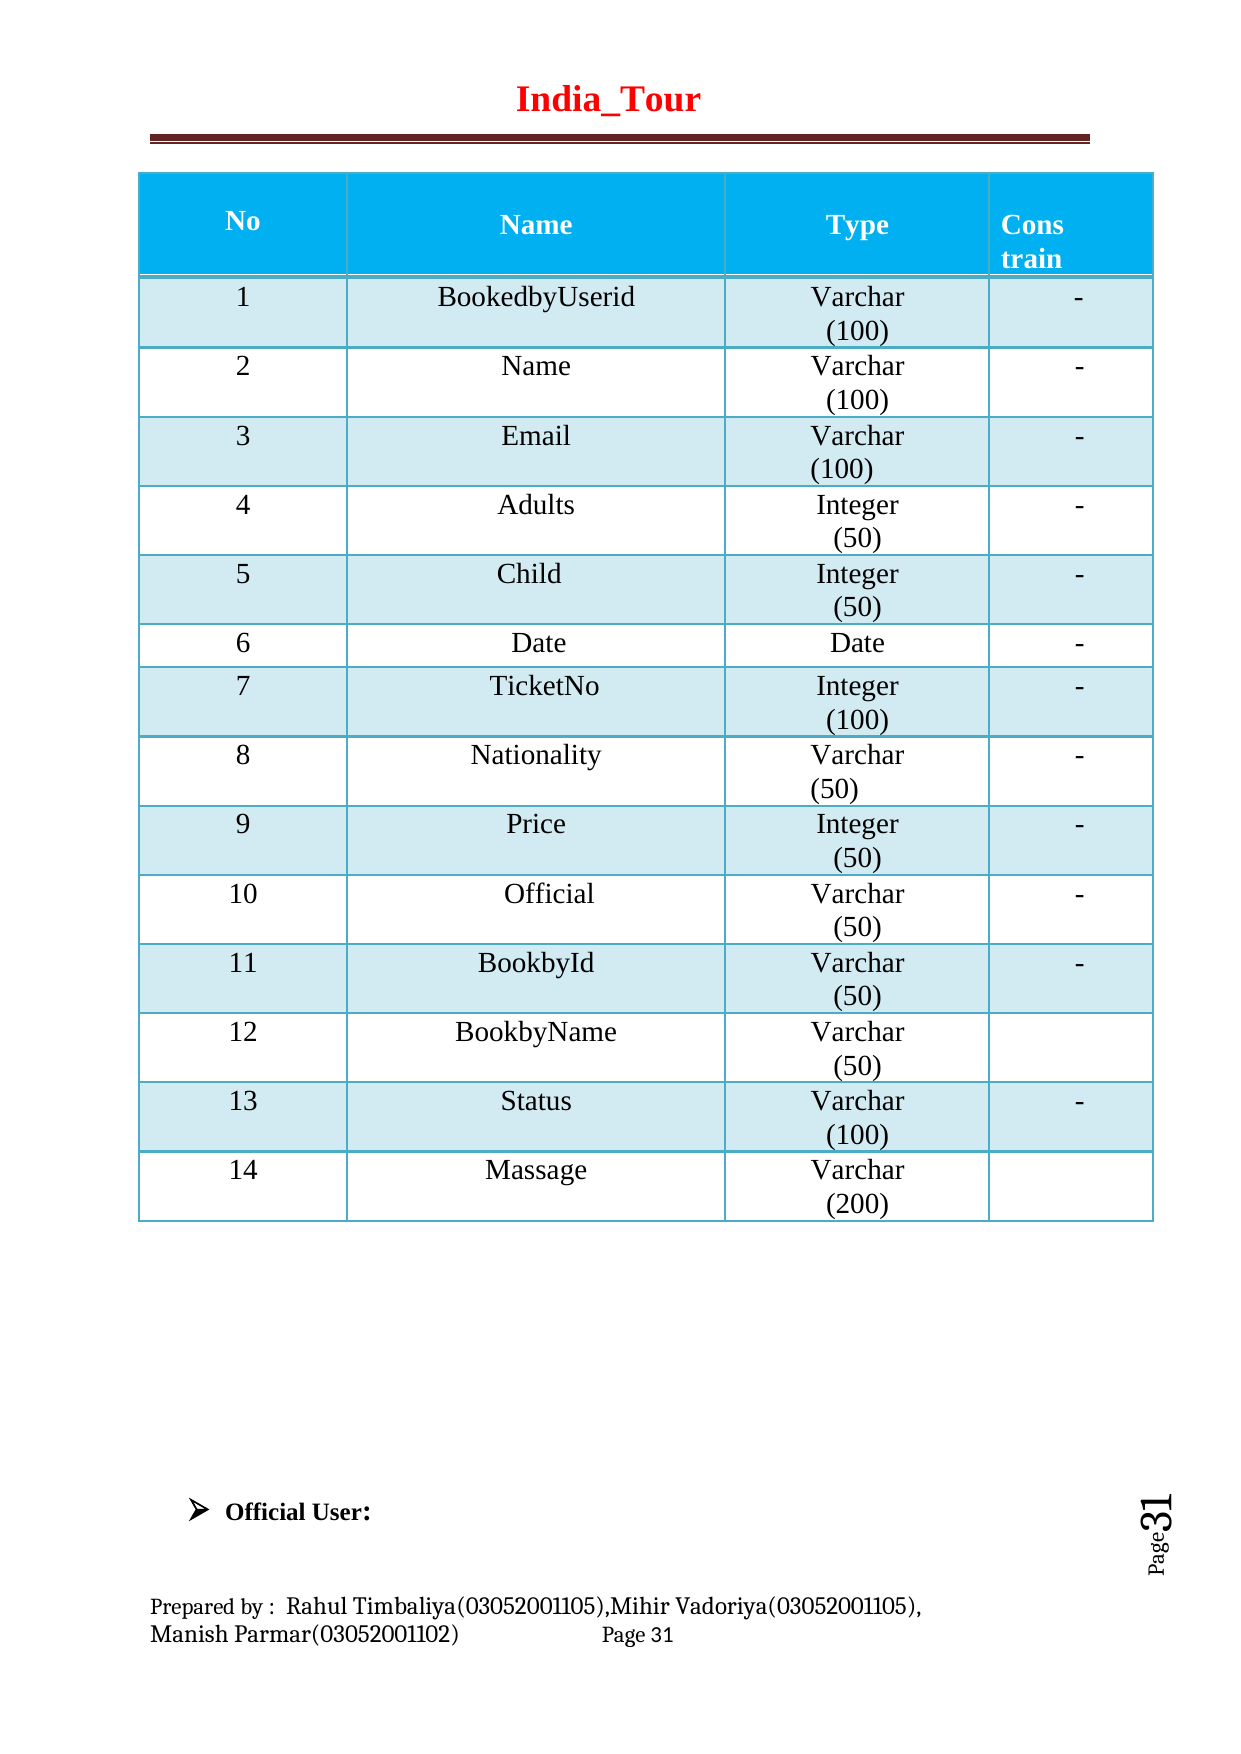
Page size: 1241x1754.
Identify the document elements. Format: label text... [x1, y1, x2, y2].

table_cell 8 [140, 738, 346, 804]
table_cell - [990, 668, 1152, 735]
table_cell BookbyName [348, 1014, 724, 1081]
table_cell [990, 1014, 1152, 1081]
table_cell Integer (50) [726, 807, 988, 874]
table_cell Varchar (50) [726, 1014, 988, 1081]
table_cell Varchar(50) [726, 738, 988, 804]
table_cell Varchar(100) [726, 349, 988, 416]
table_cell Varchar(50) [726, 876, 988, 943]
table_cell Massage [348, 1153, 724, 1219]
table_cell 3 [140, 418, 346, 485]
table_cell - [990, 418, 1152, 485]
table_cell - [990, 556, 1152, 623]
table_cell 10 [140, 876, 346, 943]
table_cell - [990, 807, 1152, 874]
table_cell - [990, 487, 1152, 554]
table_cell Varchar(100) [726, 279, 988, 346]
list Official User: [187, 1493, 1016, 1526]
table_cell 14 [140, 1153, 346, 1219]
table_cell 1 [140, 279, 346, 346]
table_cell Status [348, 1083, 724, 1150]
table_header No [140, 174, 346, 274]
table_cell BookbyId [348, 945, 724, 1012]
table_cell Integer (100) [726, 668, 988, 735]
table_cell Date [726, 625, 988, 666]
table_cell - [990, 738, 1152, 804]
table_cell 9 [140, 807, 346, 874]
table_cell Integer (50) [726, 556, 988, 623]
table_cell BookedbyUserid [348, 279, 724, 346]
table_cell - [990, 945, 1152, 1012]
table_cell Official [348, 876, 724, 943]
table_cell 7 [140, 668, 346, 735]
table_cell Adults [348, 487, 724, 554]
table_cell Child [348, 556, 724, 623]
table_cell Integer (50) [726, 487, 988, 554]
table_cell 12 [140, 1014, 346, 1081]
table_cell Price [348, 807, 724, 874]
table_cell Varchar (200) [726, 1153, 988, 1219]
table_cell [990, 1153, 1152, 1219]
table_header Type [726, 174, 988, 274]
table_cell 4 [140, 487, 346, 554]
table_cell - [990, 349, 1152, 416]
table_cell Varchar(100) [726, 418, 988, 485]
table_cell Email [348, 418, 724, 485]
table_cell Varchar (50) [726, 945, 988, 1012]
table_cell - [990, 1083, 1152, 1150]
table_cell 2 [140, 349, 346, 416]
table_cell 5 [140, 556, 346, 623]
table_cell - [990, 876, 1152, 943]
table_cell Varchar (100) [726, 1083, 988, 1150]
table_header Constrain [990, 174, 1152, 274]
table_cell - [990, 625, 1152, 666]
table_cell Date [348, 625, 724, 666]
table_cell 11 [140, 945, 346, 1012]
table_cell Name [348, 349, 724, 416]
table_header Name [348, 174, 724, 274]
table_cell TicketNo [348, 668, 724, 735]
table_cell Nationality [348, 738, 724, 804]
table_cell 6 [140, 625, 346, 666]
table_cell 13 [140, 1083, 346, 1150]
table_cell - [990, 279, 1152, 346]
